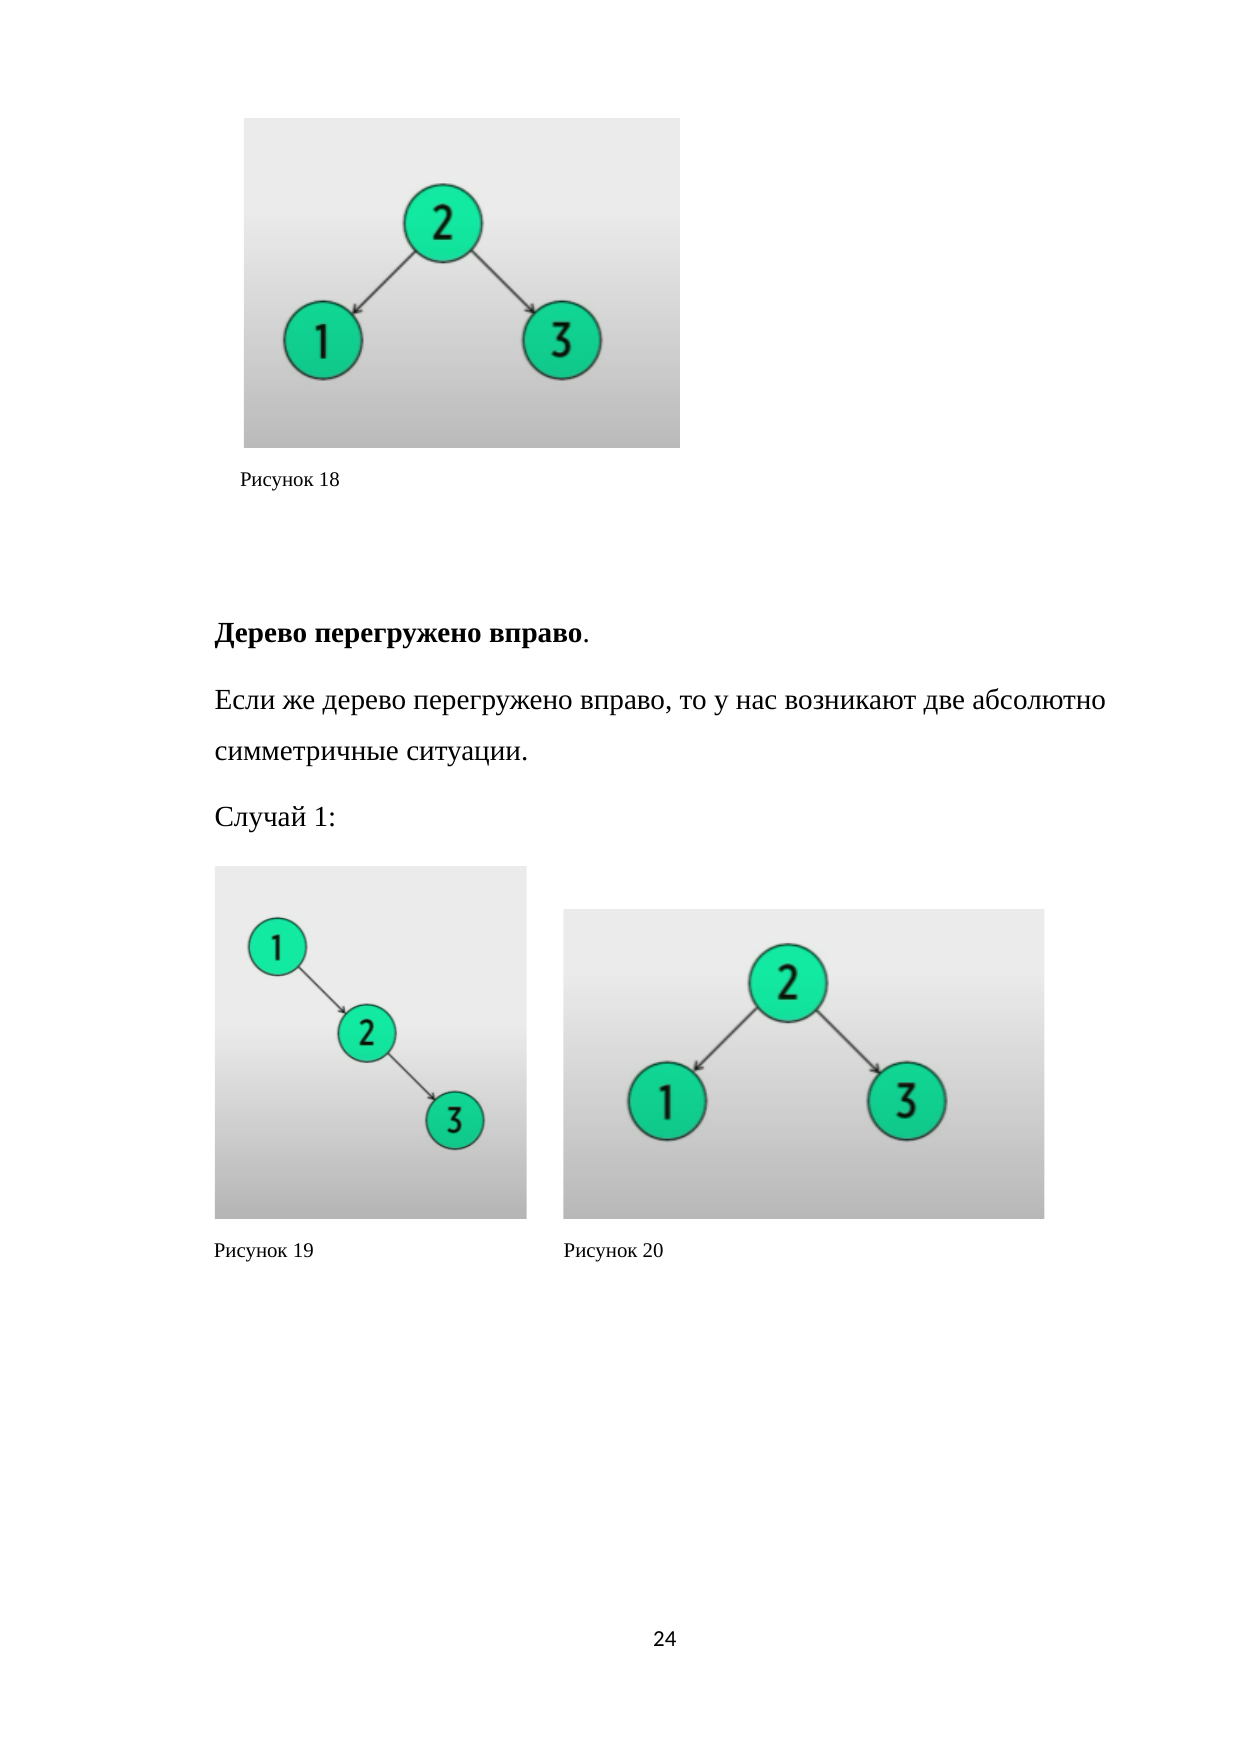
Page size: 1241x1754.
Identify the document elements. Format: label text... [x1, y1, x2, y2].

picture [214, 866, 527, 1219]
text Рисунок 18 [177, 467, 1152, 491]
picture [243, 118, 680, 448]
text Если же дерево перегружено вправо, то у нас возникают две абсолютно симметричные ситуации. [214, 682, 1152, 766]
picture [563, 909, 1045, 1219]
text Случай 1: [214, 799, 1152, 833]
text Дерево перегружено вправо. [214, 615, 1152, 649]
text Рисунок 19 Рисунок 20 [177, 1238, 1152, 1262]
